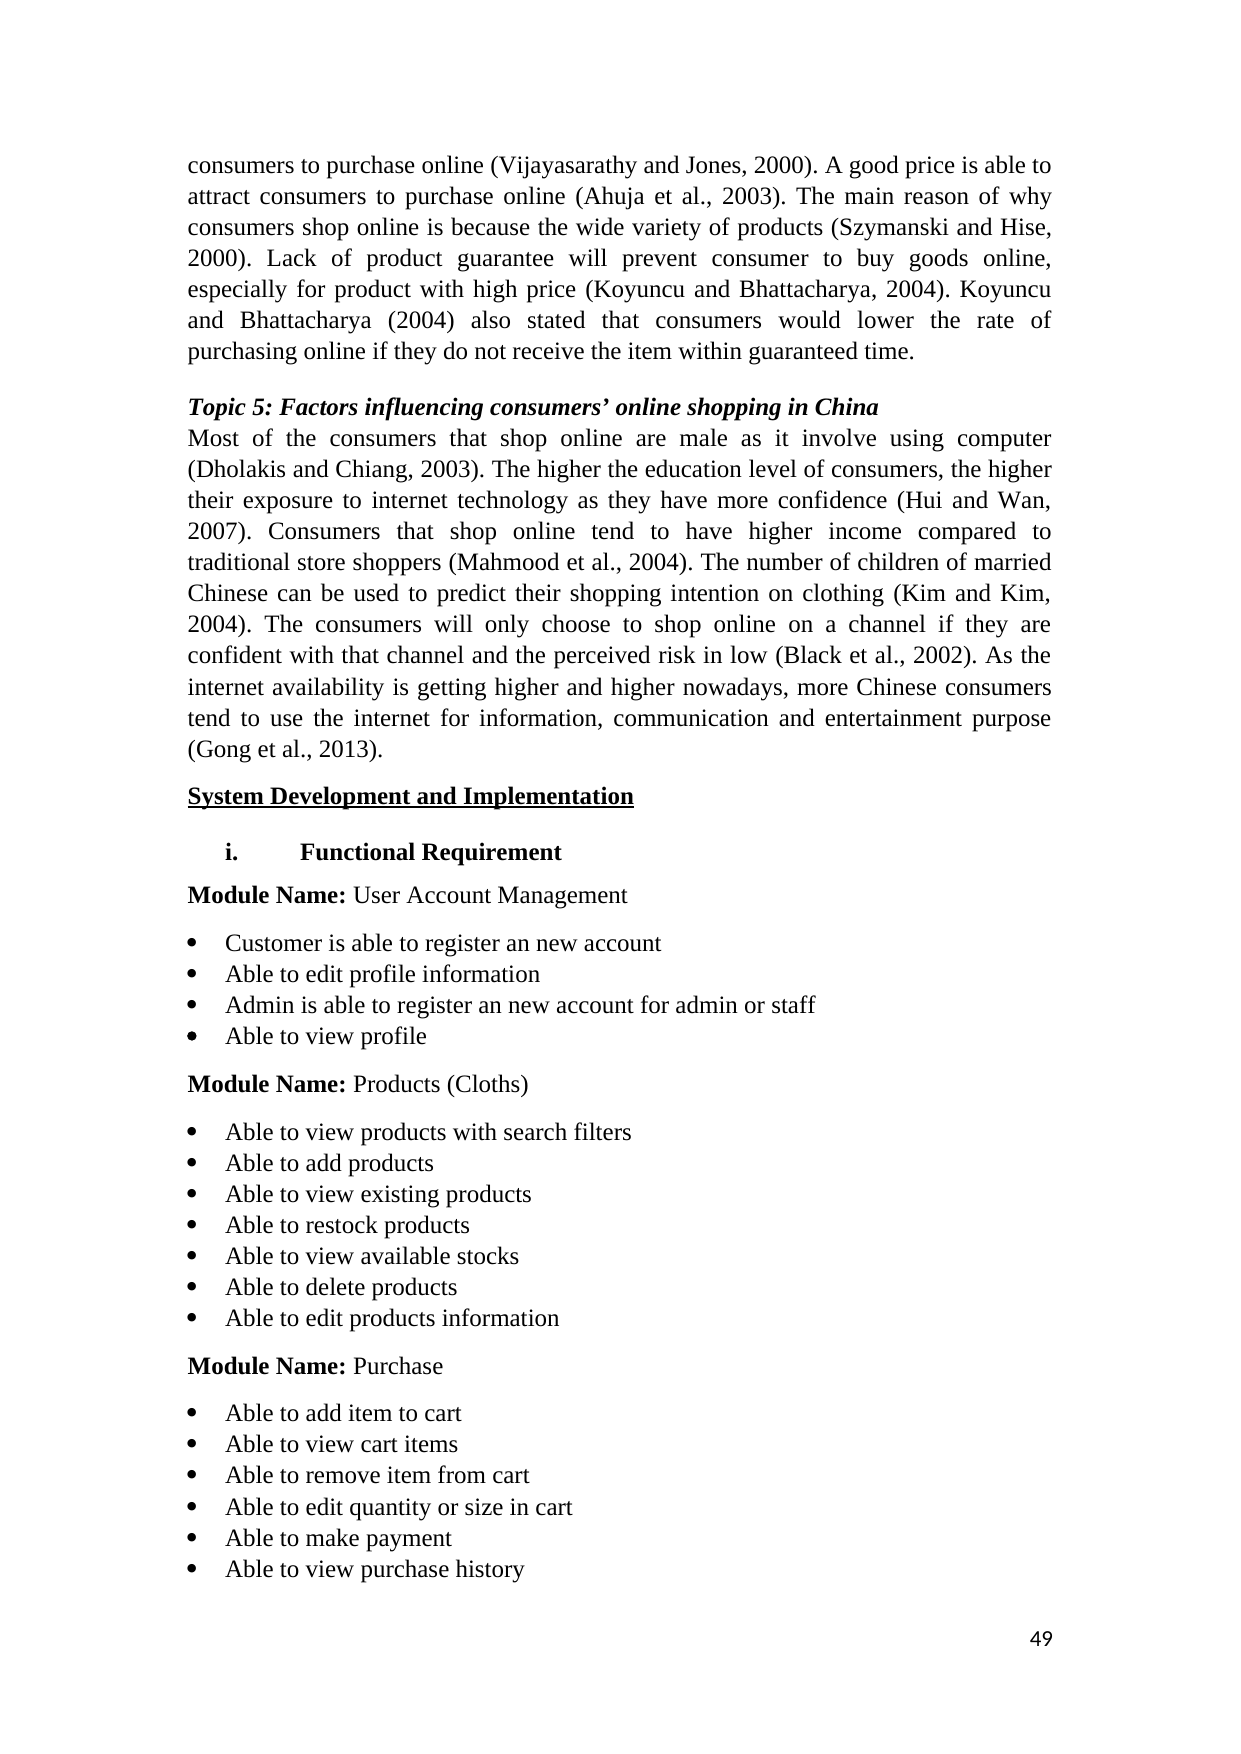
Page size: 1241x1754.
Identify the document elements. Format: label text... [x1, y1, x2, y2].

list Able to edit profile information [187, 959, 1053, 988]
list Able to view products with search filters [187, 1117, 1053, 1146]
list Customer is able to register an new account [187, 928, 1053, 957]
list Able to view profile [187, 1021, 1053, 1050]
list Able to edit products information [187, 1303, 1053, 1332]
subtitle Functional Requirement [225, 837, 1053, 866]
text Module Name: Purchase [187, 1351, 1053, 1379]
list Able to view existing products [187, 1179, 1053, 1208]
list Admin is able to register an new account for admin or staff [187, 990, 1053, 1019]
list Able to delete products [187, 1272, 1053, 1301]
list Able to restock products [187, 1210, 1053, 1239]
list Able to edit quantity or size in cart [187, 1492, 1053, 1520]
text Most of the consumers that shop online are male as it involve using computer (Dholakis and Chiang, 2003). The higher the education level of consumers, the higher their exposure to internet technology as they have more confidence (Hui and Wan, 2007). Consumers that shop online tend to have higher income compared to traditional store shoppers (Mahmood et al., 2004). The number of children of married Chinese can be used to predict their shopping intention on clothing (Kim and Kim, 2004). The consumers will only choose to shop online on a channel if they are confident with that channel and the perceived risk in low (Black et al., 2002). As the internet availability is getting higher and higher nowadays, more Chinese consumers tend to use the internet for information, communication and entertainment purpose (Gong et al., 2013). [187, 423, 1053, 762]
list Able to view purchase history [187, 1554, 1053, 1582]
list Able to remove item from cart [187, 1461, 1053, 1489]
text System Development and Implementation [187, 781, 1053, 810]
list Able to view available stocks [187, 1241, 1053, 1270]
text Module Name: User Account Management [187, 881, 1053, 909]
text Module Name: Products (Cloths) [187, 1069, 1053, 1098]
list Able to add products [187, 1148, 1053, 1177]
subtitle Topic 5: Factors influencing consumers’ online shopping in China [187, 392, 1053, 421]
list Able to view cart items [187, 1429, 1053, 1458]
list Able to make payment [187, 1523, 1053, 1551]
list Able to add item to cart [187, 1398, 1053, 1427]
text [187, 150, 1053, 365]
